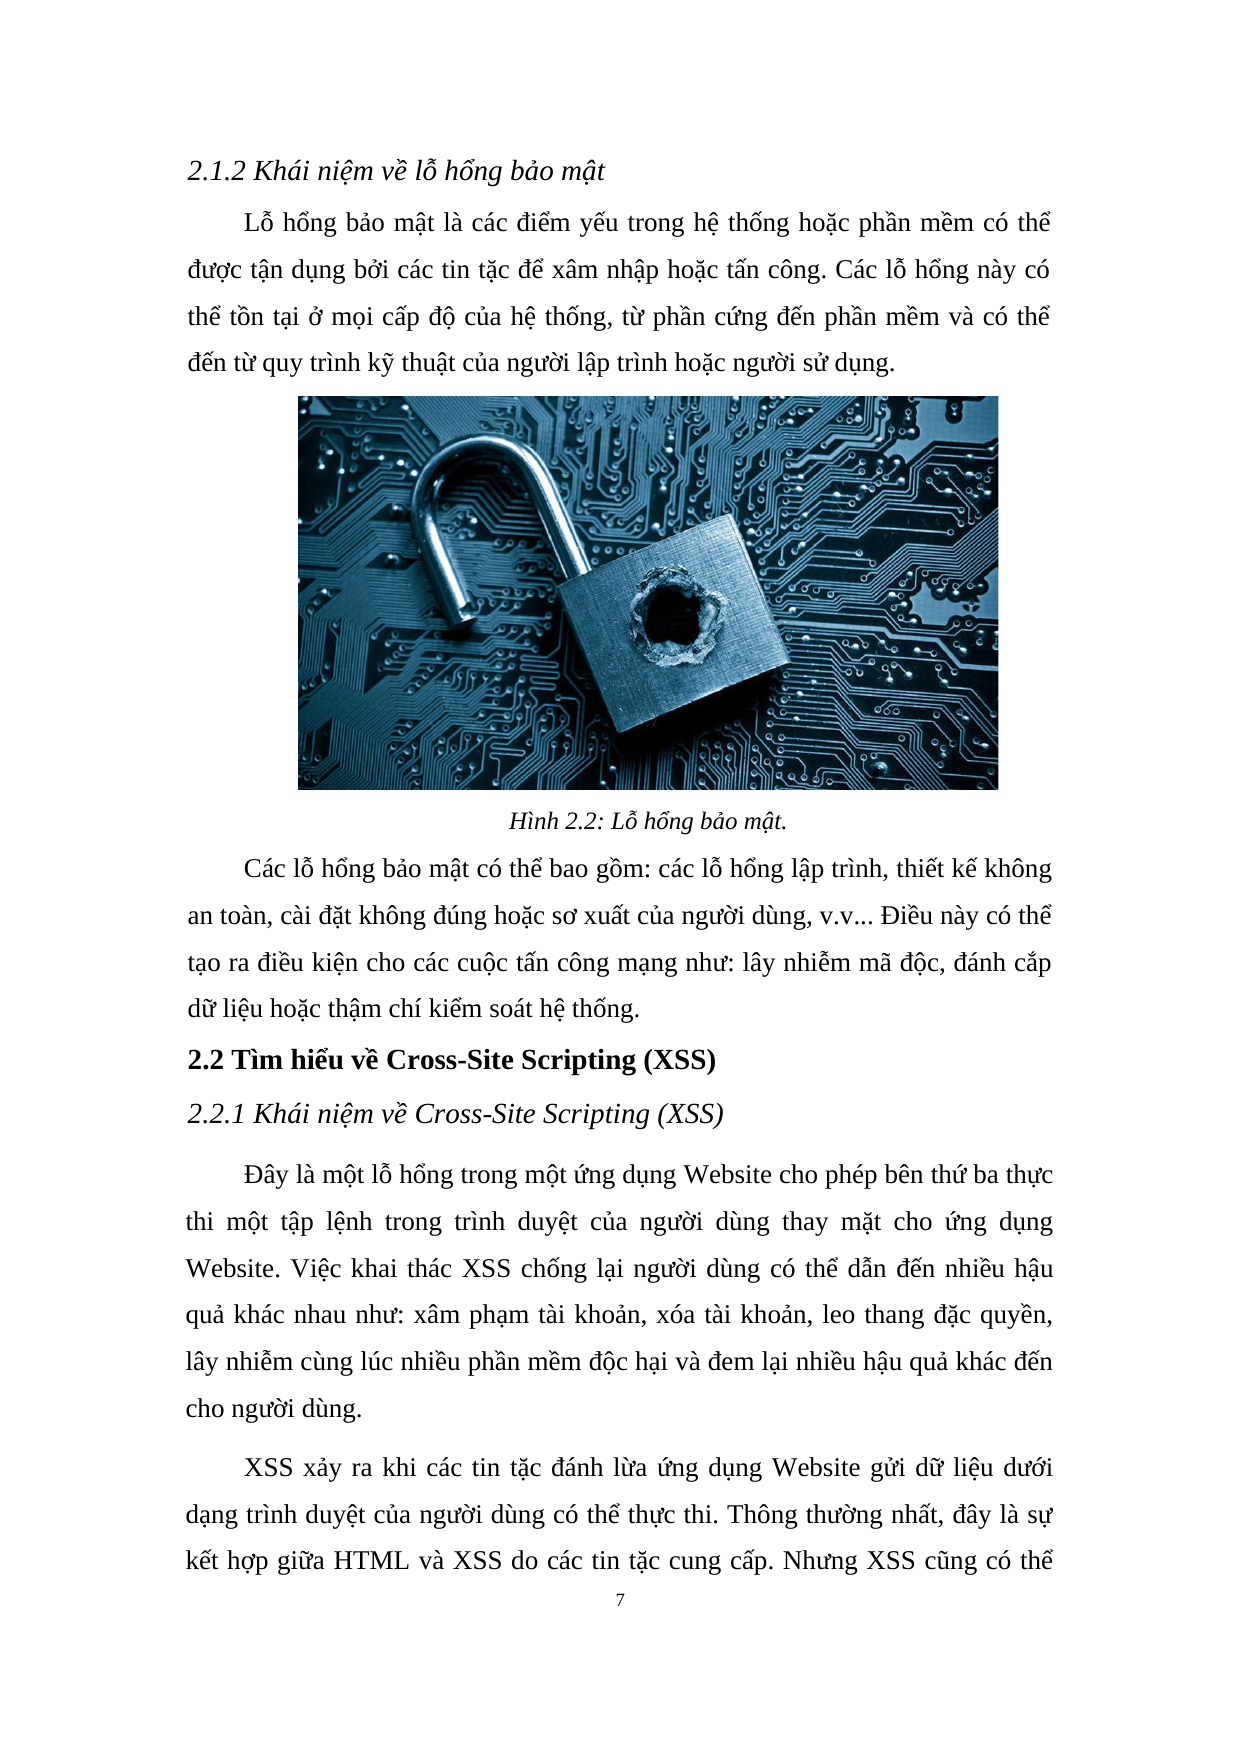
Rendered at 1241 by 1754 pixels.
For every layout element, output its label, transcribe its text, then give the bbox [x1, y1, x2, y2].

picture [335, 781, 350, 790]
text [185, 1451, 1055, 1576]
text Các lỗ hổng bảo mật có thể bao gồm: các lỗ hổng lập trình, thiết kế không an toàn, cài đặt không đúng hoặc sơ xuất của người dùng, v.v... Điều này có thể tạo ra điều kiện cho các cuộc tấn công mạng như: lây nhiễm mã độc, đánh cắp dữ liệu hoặc thậm chí kiểm soát hệ thống. [187, 852, 1053, 1024]
text Hình 2.2: Lỗ hổng bảo mật. [187, 806, 1053, 835]
text 2.2 Tìm hiểu về Cross-Site Scripting (XSS) [187, 1042, 1053, 1076]
text Đây là một lỗ hổng trong một ứng dụng Website cho phép bên thứ ba thực thi một tập lệnh trong trình duyệt của người dùng thay mặt cho ứng dụng Website. Việc khai thác XSS chống lại người dùng có thể dẫn đến nhiều hậu quả khác nhau như: xâm phạm tài khoản, xóa tài khoản, leo thang đặc quyền, lây nhiễm cùng lúc nhiều phần mềm độc hại và đem lại nhiều hậu quả khác đến cho người dùng. [185, 1158, 1055, 1423]
picture [356, 720, 365, 729]
text 2.1.2 Khái niệm về lỗ hổng bảo mật [187, 153, 1053, 187]
picture [298, 396, 999, 790]
text 2.2.1 Khái niệm về Cross-Site Scripting (XSS) [187, 1096, 1053, 1129]
text Lỗ hổng bảo mật là các điểm yếu trong hệ thống hoặc phần mềm có thể được tận dụng bởi các tin tặc để xâm nhập hoặc tấn công. Các lỗ hổng này có thể tồn tại ở mọi cấp độ của hệ thống, từ phần cứng đến phần mềm và có thể đến từ quy trình kỹ thuật của người lập trình hoặc người sử dụng. [187, 207, 1053, 378]
picture [302, 547, 312, 553]
